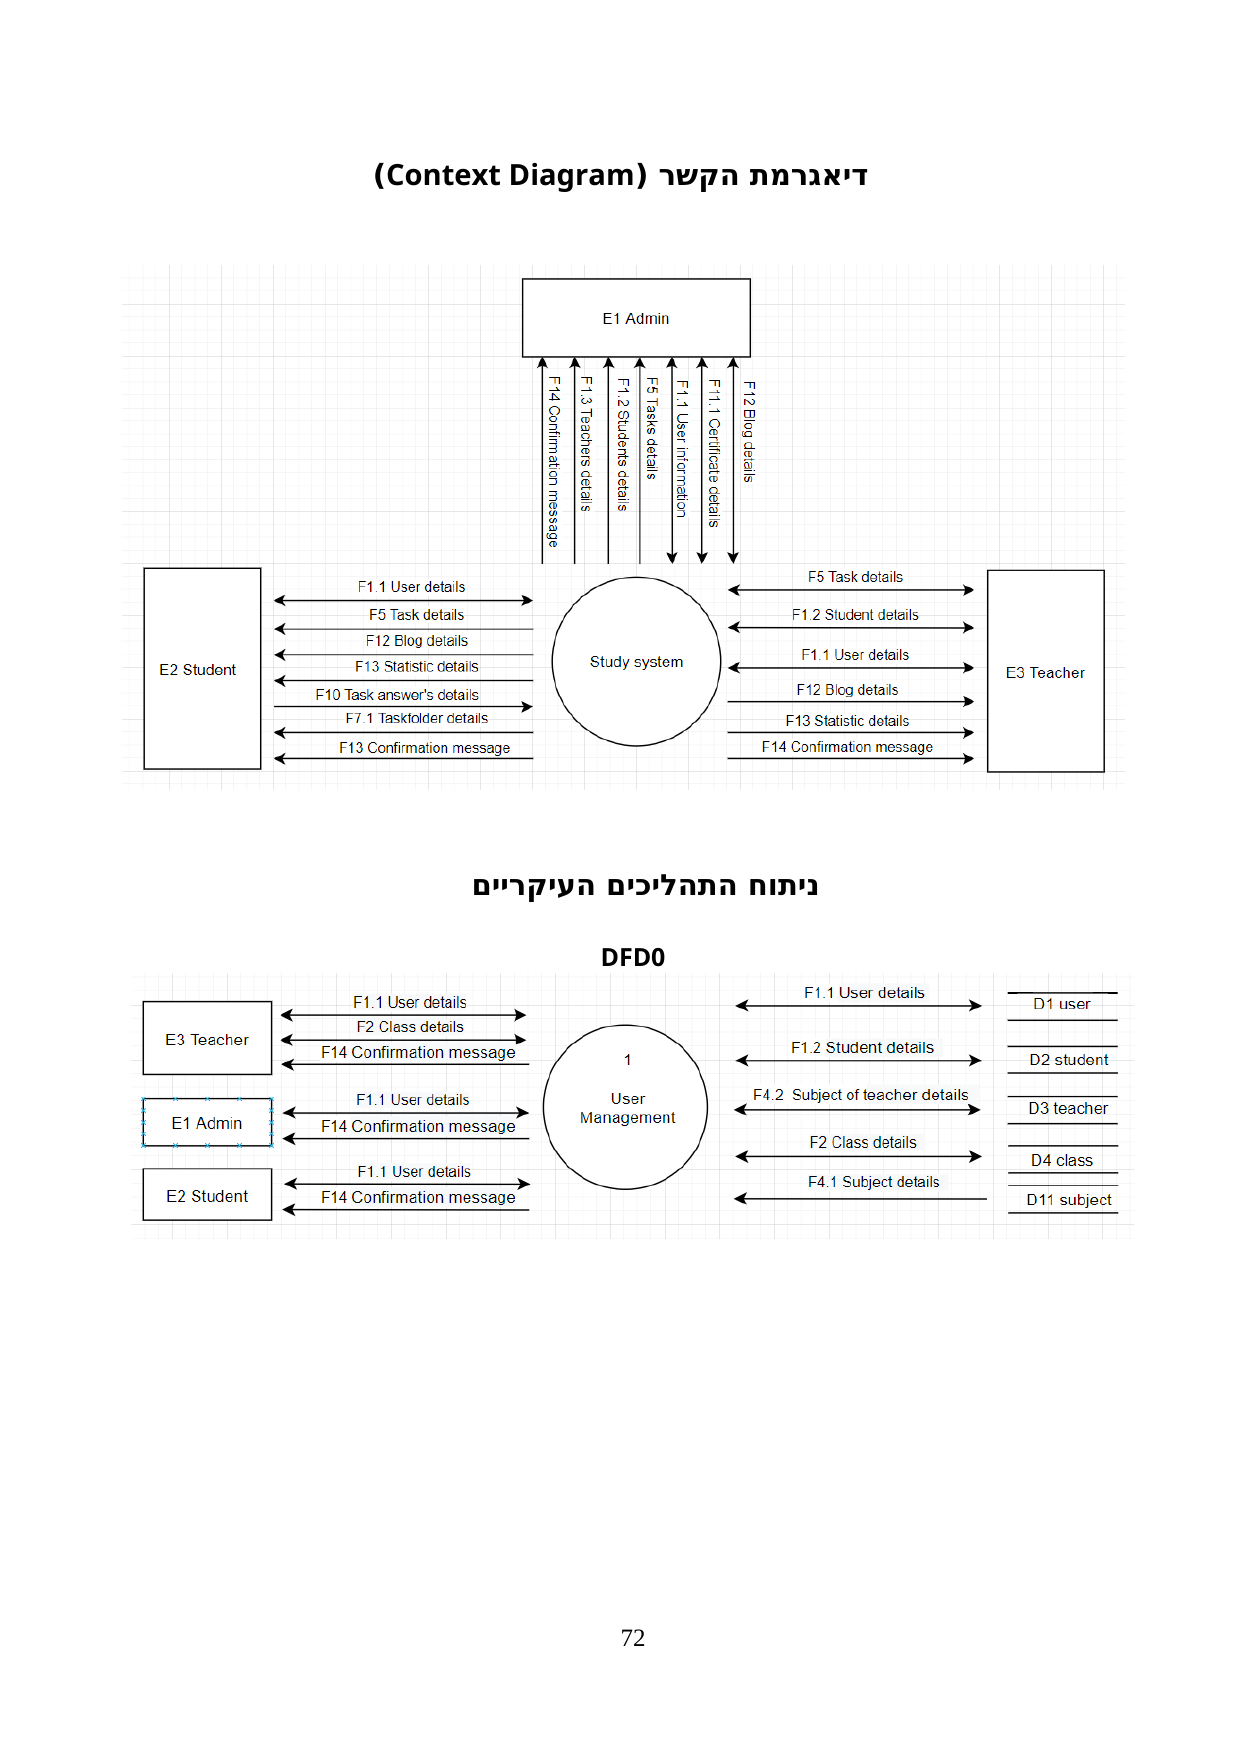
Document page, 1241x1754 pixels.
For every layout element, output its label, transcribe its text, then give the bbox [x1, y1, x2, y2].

picture [121, 265, 1125, 790]
text DFD0 [131, 939, 1134, 973]
subtitle ניתוח התהליכים העיקריים [174, 869, 1116, 903]
picture [131, 973, 1135, 1239]
subtitle דיאגרמת הקשר (Context Diagram) [150, 154, 1091, 194]
